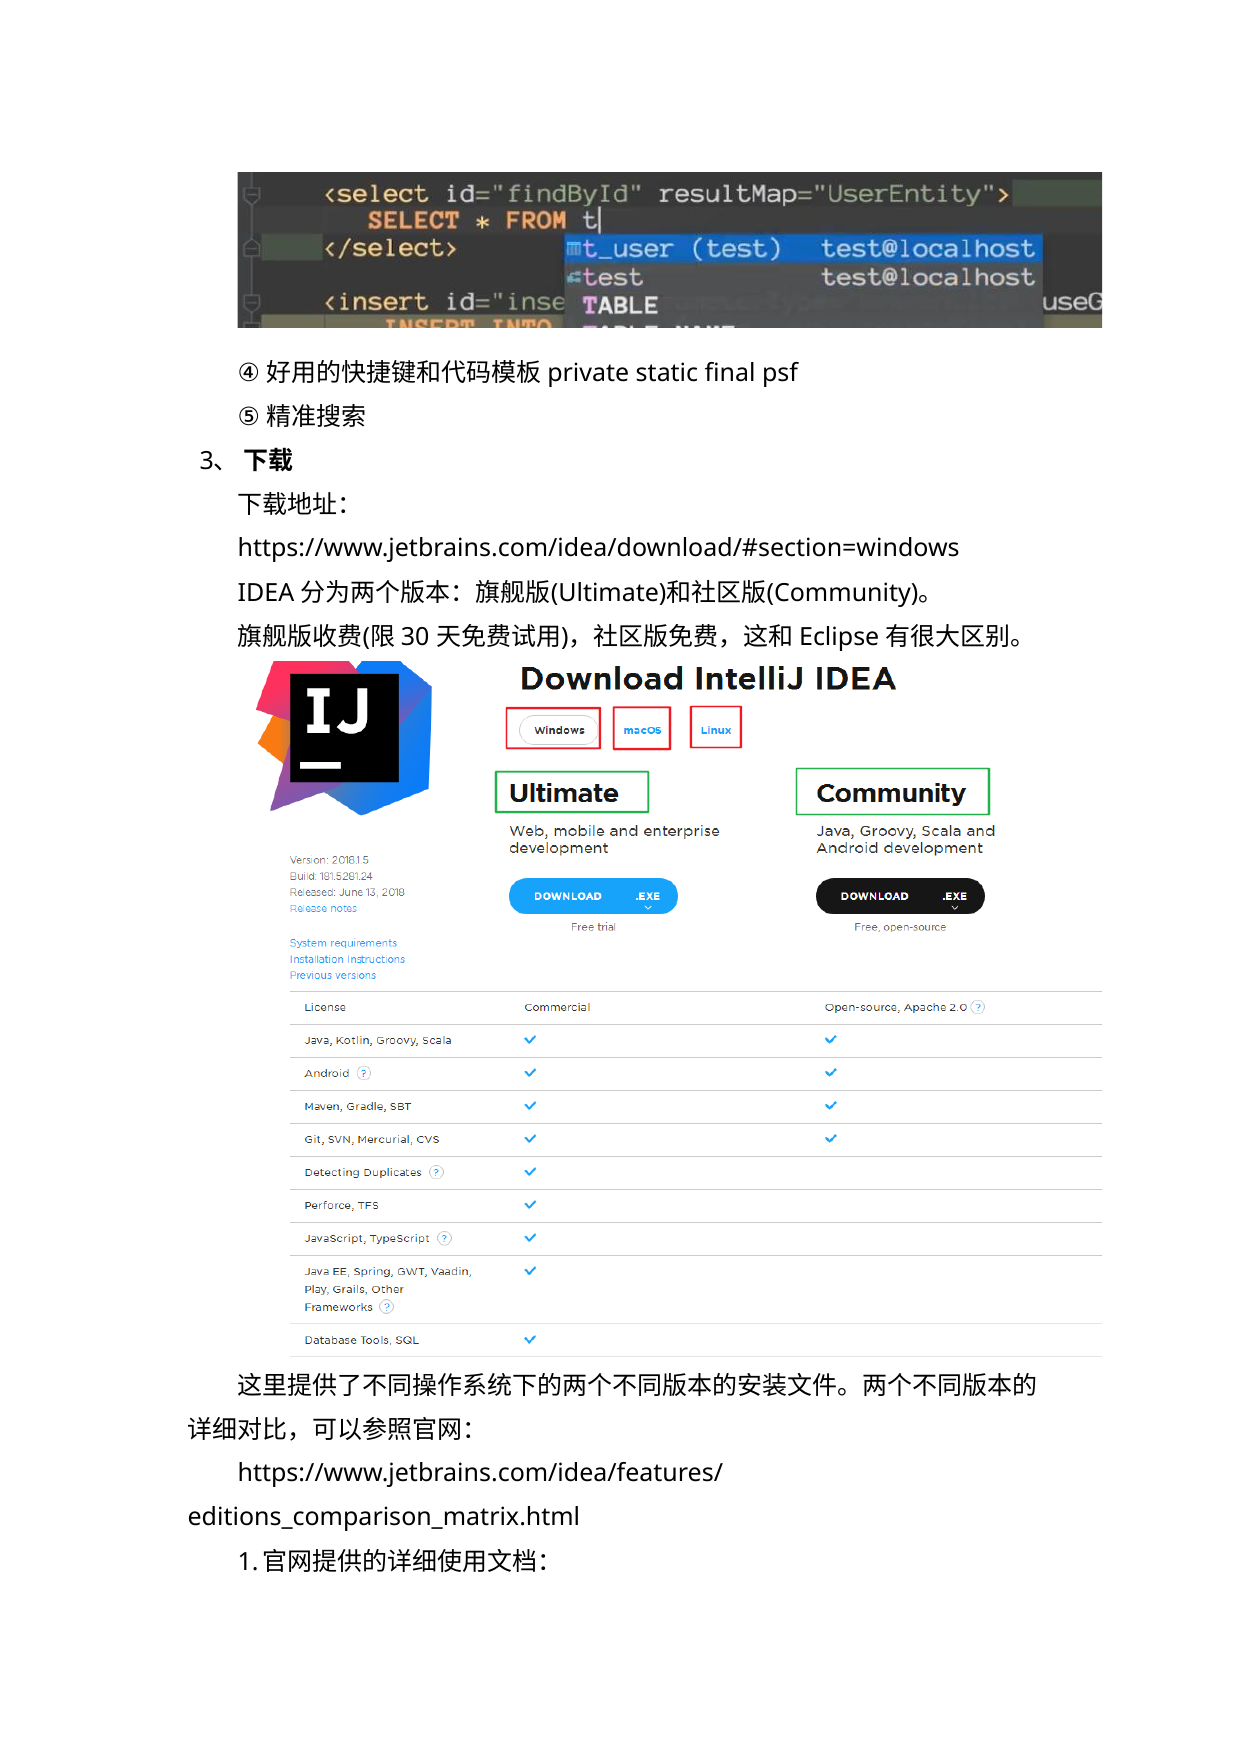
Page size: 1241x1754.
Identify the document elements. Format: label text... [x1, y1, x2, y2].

picture [237, 661, 1103, 1357]
list 下载 [199, 436, 1053, 480]
list ④ 好用的快捷键和代码模板 private static final psf [187, 348, 1053, 392]
list 下载地址： [187, 480, 1053, 524]
list 1. 官网提供的详细使用文档： [187, 1538, 1053, 1582]
picture [237, 172, 1103, 328]
list https://www.jetbrains.com/idea/download/#section=windows [187, 524, 1053, 568]
list ⑤ 精准搜索 [187, 392, 1053, 436]
list 这里提供了不同操作系统下的两个不同版本的安装文件。两个不同版本的详细对比，可以参照官网： [187, 1362, 1053, 1450]
list IDEA 分为两个版本：旗舰版(Ultimate)和社区版(Community)。 [187, 568, 1053, 613]
list 旗舰版收费(限 30 天免费试用)，社区版免费，这和 Eclipse 有很大区别。 [187, 613, 1053, 657]
list https://www.jetbrains.com/idea/features/editions_comparison_matrix.html [187, 1450, 1053, 1538]
